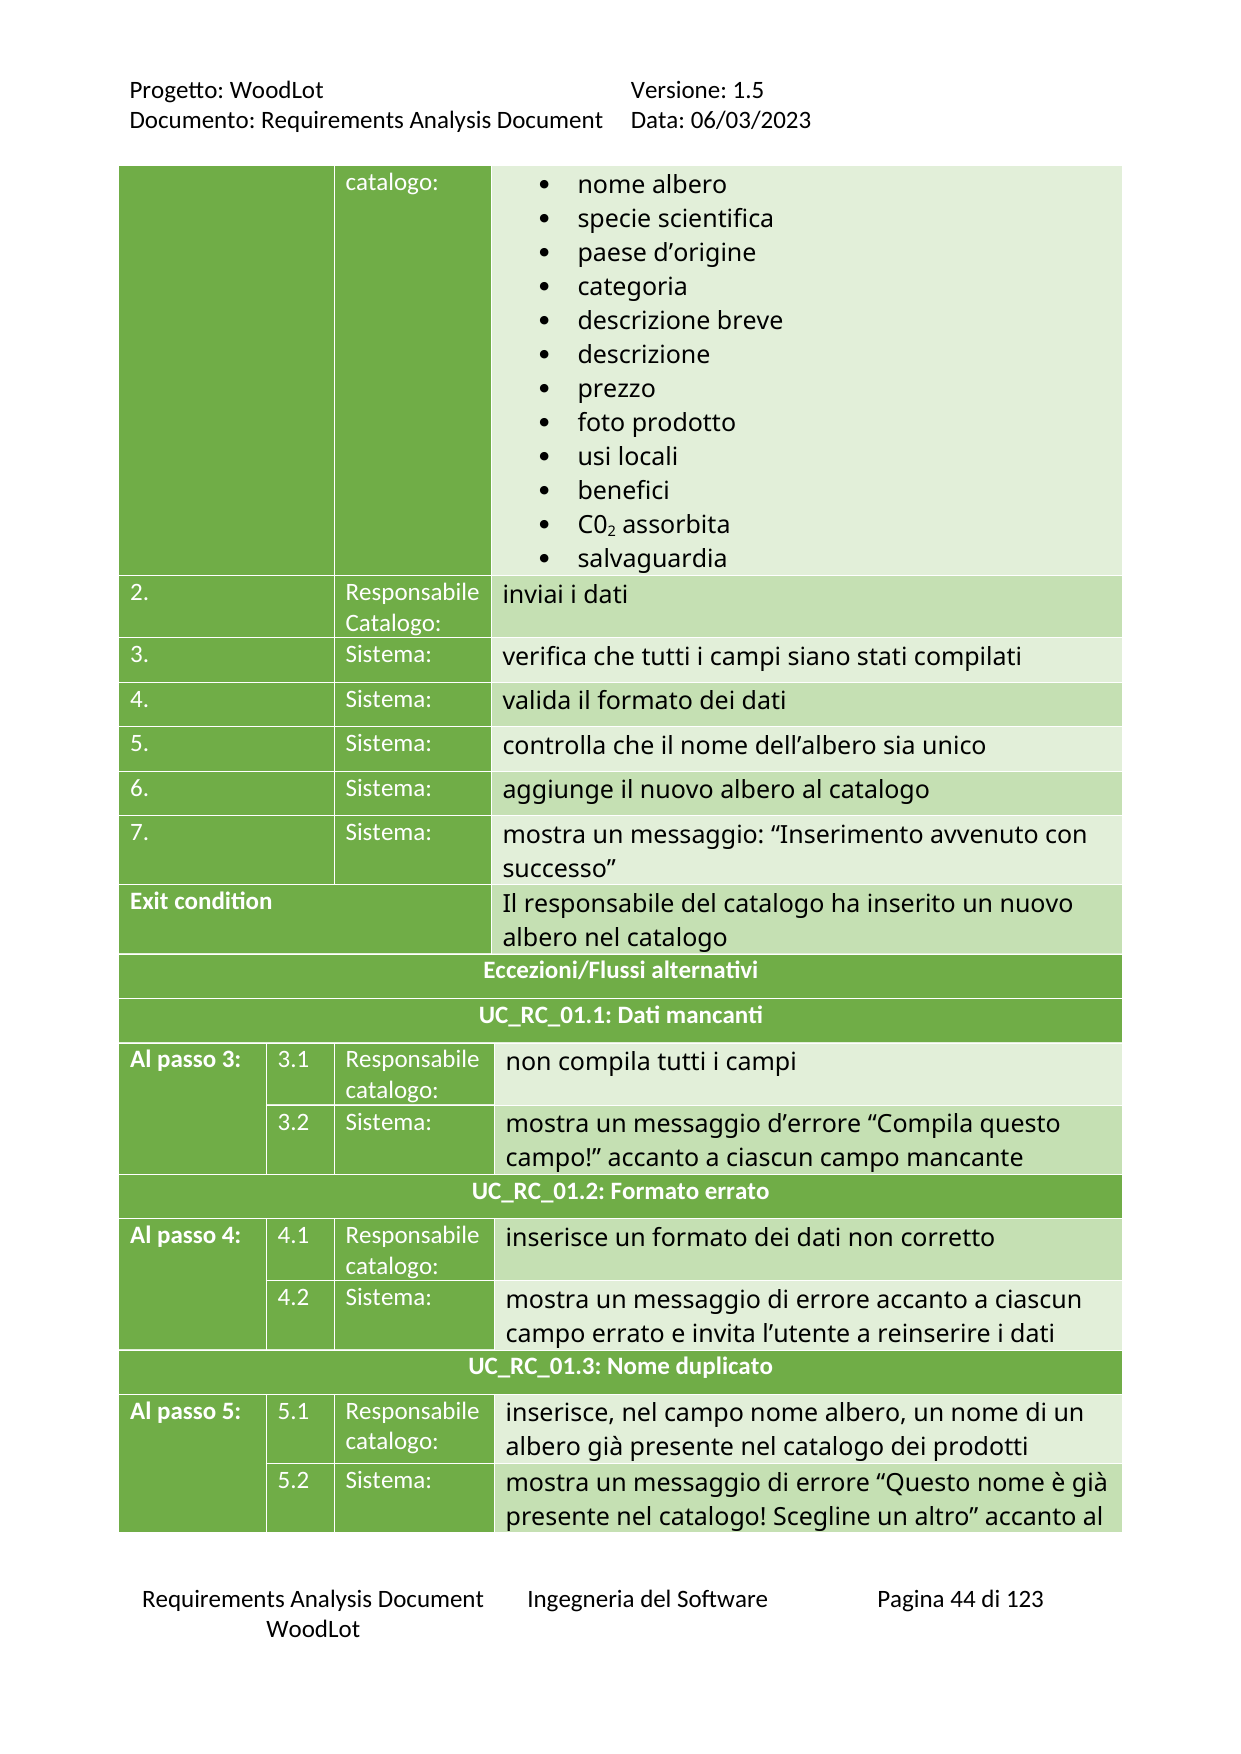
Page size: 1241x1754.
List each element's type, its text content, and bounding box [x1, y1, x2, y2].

table_cell Al passo 5: [119, 1395, 266, 1532]
table_cell inviai i dati [492, 576, 1122, 637]
table_cell inserisce un formato dei dati non corretto [495, 1219, 1122, 1280]
table_cell inserisce, nel campo nome albero, un nome di un albero già presente nel catalogo dei prodotti [495, 1395, 1122, 1463]
table_cell aggiunge il nuovo albero al catalogo [492, 772, 1122, 815]
table_cell non compila tutti i campi [495, 1044, 1122, 1104]
table_cell 4.1 [267, 1219, 334, 1280]
table_cell Responsabile catalogo: [335, 1219, 494, 1280]
table_cell Al passo 4: [119, 1219, 266, 1349]
table_cell Responsabile catalogo: [335, 1395, 494, 1463]
table_cell mostra un messaggio d’errore “Compila questo campo!” accanto a ciascun campo mancante [495, 1106, 1122, 1174]
table_cell 2. [119, 576, 334, 637]
table_cell Sistema: [335, 772, 491, 815]
table_cell Sistema: [335, 1281, 494, 1349]
table_cell 6. [119, 772, 334, 815]
table_cell Eccezioni/Flussi alternativi [119, 955, 1122, 998]
table_cell 3.2 [267, 1106, 334, 1174]
table_cell Al passo 3: [119, 1044, 266, 1174]
table_cell 4. [119, 683, 334, 726]
table_cell 1. [119, 166, 334, 575]
table_cell 5. [119, 727, 334, 771]
table_cell mostra un messaggio: “Inserimento avvenuto con successo” [492, 816, 1122, 884]
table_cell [495, 1464, 1122, 1532]
table_cell 3.1 [267, 1044, 334, 1104]
table_cell valida il formato dei dati [492, 683, 1122, 726]
table_cell UC_RC_01.2: Formato errato [119, 1175, 1122, 1218]
table_cell Responsabile Catalogo: [335, 576, 491, 637]
table_cell Sistema: [335, 683, 491, 726]
table_cell Sistema: [335, 1464, 494, 1532]
table_cell UC_RC_01.3: Nome duplicato [119, 1351, 1122, 1394]
table_cell verifica che tutti i campi siano stati compilati [492, 638, 1122, 682]
table_cell Il responsabile del catalogo ha inserito un nuovo albero nel catalogo [492, 885, 1122, 953]
table_cell Sistema: [335, 816, 491, 884]
table_cell Sistema: [335, 638, 491, 682]
table_cell 4.2 [267, 1281, 334, 1349]
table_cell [335, 166, 491, 575]
table_cell 5.2 [267, 1464, 334, 1532]
table_cell mostra un messaggio di errore accanto a ciascun campo errato e invita l’utente a reinserire i dati [495, 1281, 1122, 1349]
table_cell 7. [119, 816, 334, 884]
table_cell Sistema: [335, 1106, 494, 1174]
table_cell 5.1 [267, 1395, 334, 1463]
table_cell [492, 166, 1122, 575]
table_cell Exit condition [119, 885, 491, 953]
table_cell Sistema: [335, 727, 491, 771]
table_cell Responsabile catalogo: [335, 1044, 494, 1104]
table_cell 3. [119, 638, 334, 682]
table_cell controlla che il nome dell’albero sia unico [492, 727, 1122, 771]
table_cell UC_RC_01.1: Dati mancanti [119, 999, 1122, 1042]
